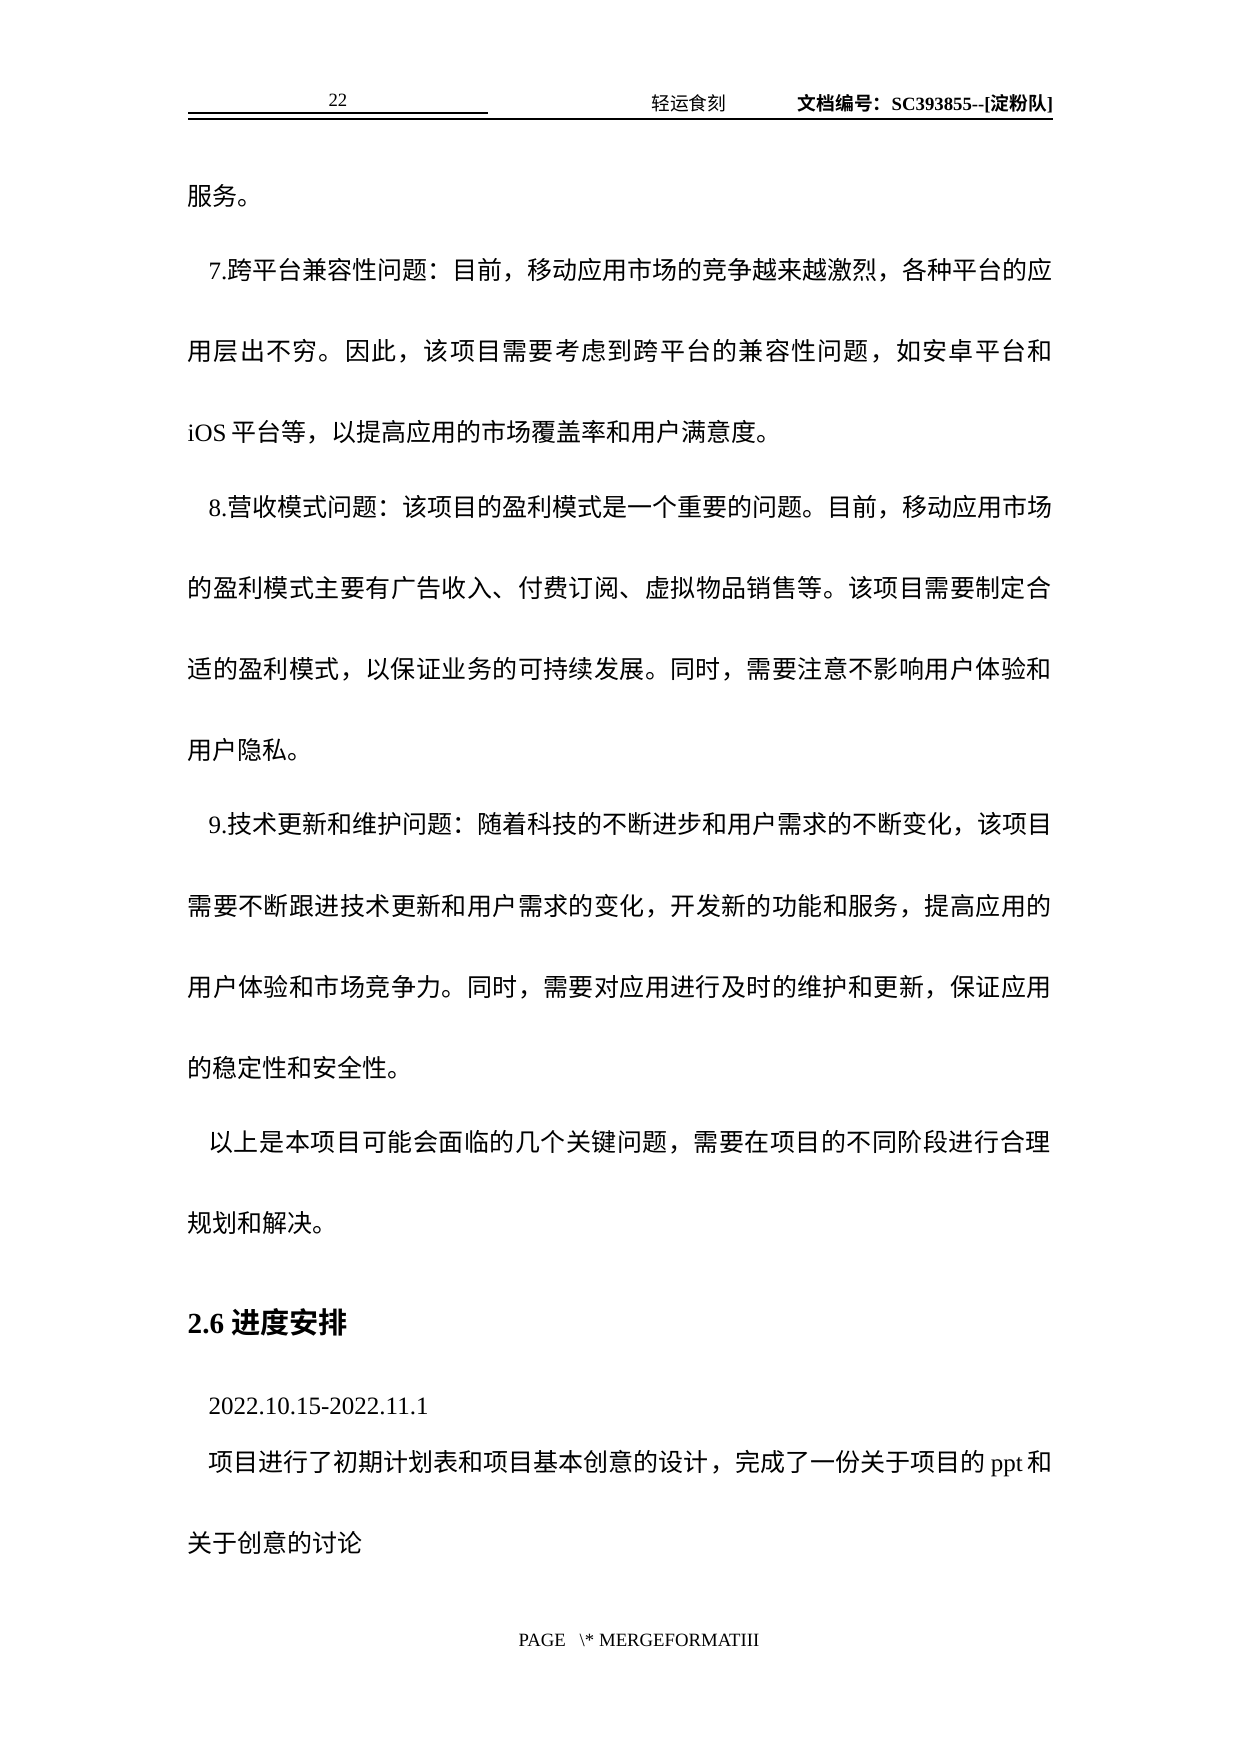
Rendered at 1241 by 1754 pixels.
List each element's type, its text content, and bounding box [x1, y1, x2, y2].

text 项目进行了初期计划表和项目基本创意的设计，完成了一份关于项目的ppt和关于创意的讨论 [187, 1429, 1053, 1575]
text 8.营收模式问题：该项目的盈利模式是一个重要的问题。目前，移动应用市场的盈利模式主要有广告收入、付费订阅、虚拟物品销售等。该项目需要制定合适的盈利模式，以保证业务的可持续发展。同时，需要注意不影响用户体验和用户隐私。 [187, 473, 1053, 781]
subtitle 进度安排 [187, 1288, 1053, 1353]
text 7.跨平台兼容性问题：目前，移动应用市场的竞争越来越激烈，各种平台的应用层出不穷。因此，该项目需要考虑到跨平台的兼容性问题，如安卓平台和iOS平台等，以提高应用的市场覆盖率和用户满意度。 [187, 236, 1053, 463]
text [187, 162, 1053, 227]
text 以上是本项目可能会面临的几个关键问题，需要在项目的不同阶段进行合理规划和解决。 [187, 1108, 1053, 1254]
text 9.技术更新和维护问题：随着科技的不断进步和用户需求的不断变化，该项目需要不断跟进技术更新和用户需求的变化，开发新的功能和服务，提高应用的用户体验和市场竞争力。同时，需要对应用进行及时的维护和更新，保证应用的稳定性和安全性。 [187, 790, 1053, 1099]
text 2022.10.15-2022.11.1 [187, 1389, 1053, 1422]
